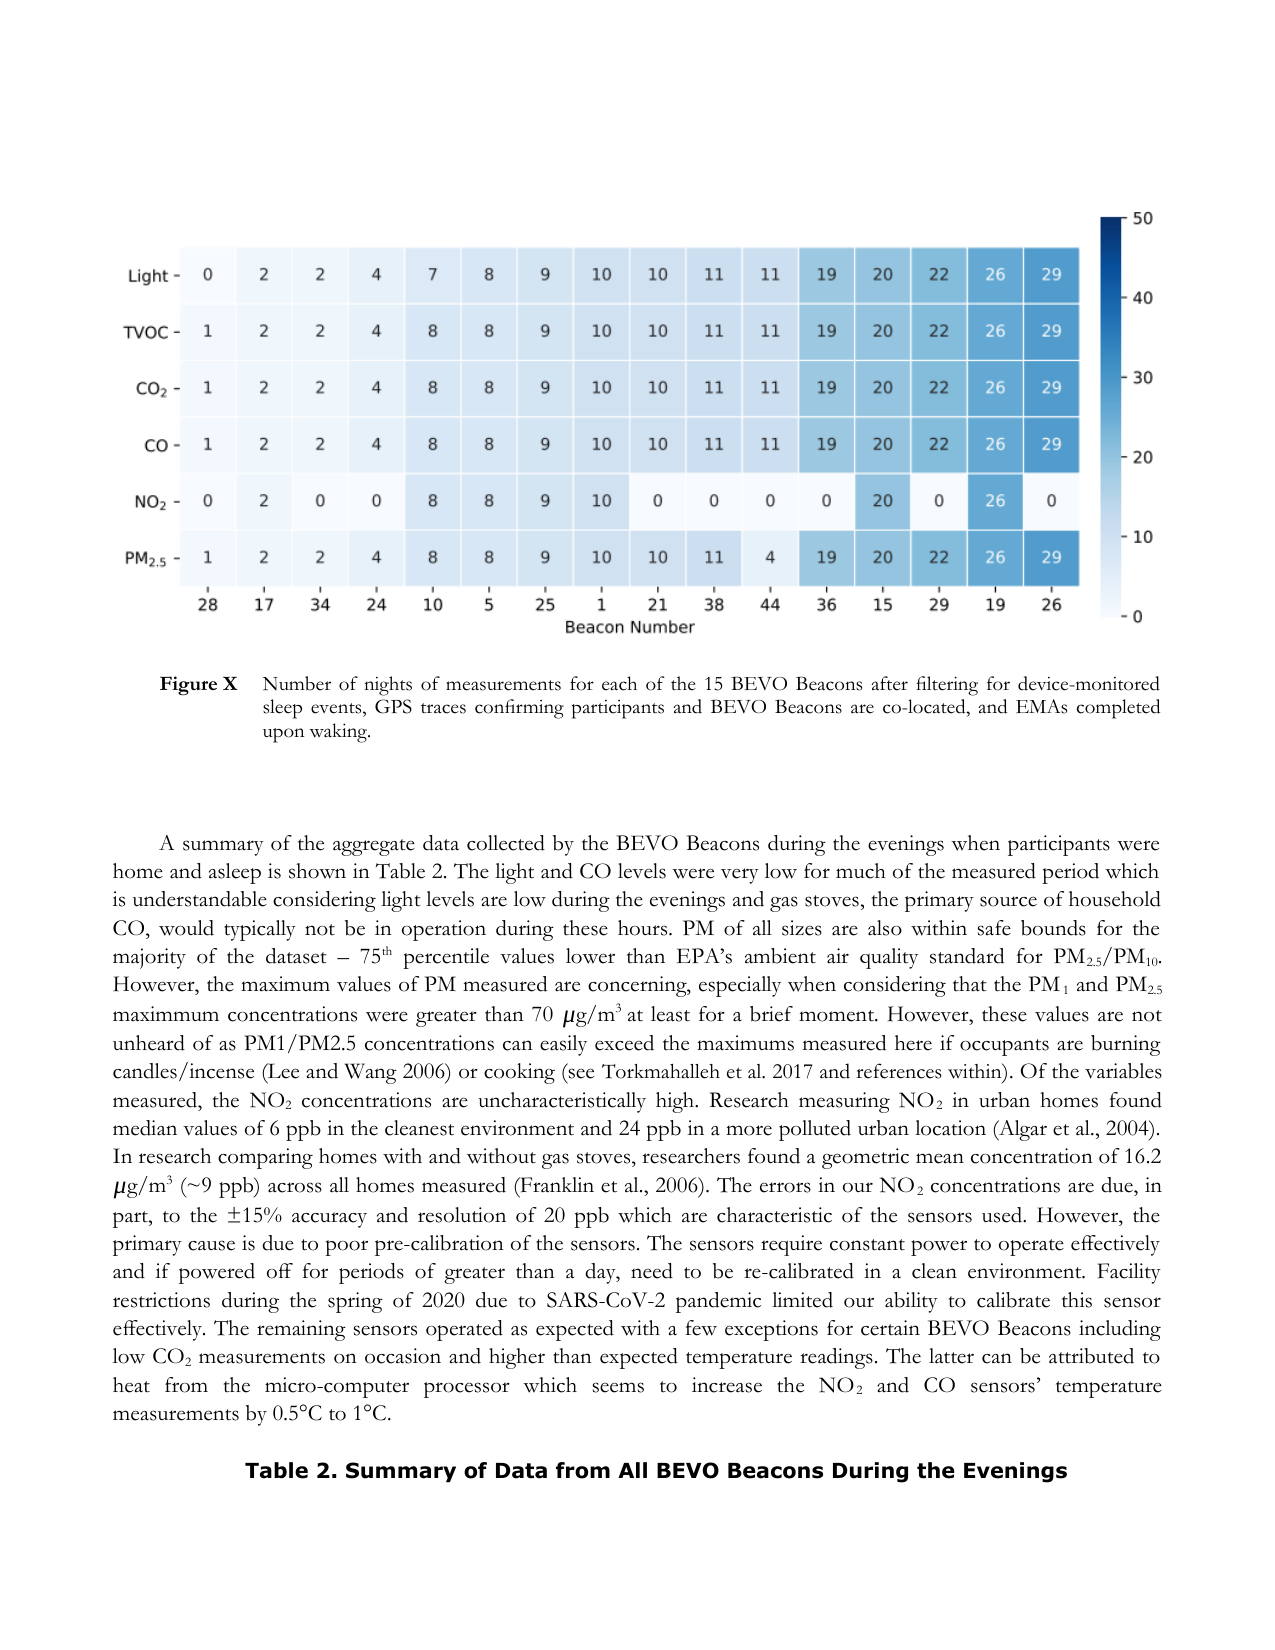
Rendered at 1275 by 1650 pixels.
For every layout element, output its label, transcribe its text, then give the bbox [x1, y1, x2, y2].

text A summary of the aggregate data collected by the BEVO Beacons during the evenings when participants were home and asleep is shown in Table 2. The light and CO levels were very low for much of the measured period which is understandable considering light levels are low during the evenings and gas stoves, the primary source of household CO, would typically not be in operation during these hours. PM of all sizes are also within safe bounds for the majority of the dataset – 75th percentile values lower than EPA’s ambient air quality standard for PM2.5/PM10. However, the maximum values of PM measured are concerning, especially when considering that the PM1 and PM2.5 maximmum concentrations were greater than 70 g/m3 at least for a brief moment. However, these values are not unheard of as PM1/PM2.5 concentrations can easily exceed the maximums measured here if occupants are burning candles/incense (Lee and Wang 2006) or cooking (see Torkmahalleh et al. 2017 and references within). Of the variables measured, the NO2 concentrations are uncharacteristically high. Research measuring NO2 in urban homes found median values of 6 ppb in the cleanest environment and 24 ppb in a more polluted urban location (Algar et al., 2004). In research comparing homes with and without gas stoves, researchers found a geometric mean concentration of 16.2 g/m3 (~9 ppb) across all homes measured (Franklin et al., 2006). The errors in our NO2 concentrations are due, in part, to the ±15% accuracy and resolution of 20 ppb which are characteristic of the sensors used. However, the primary cause is due to poor pre-calibration of the sensors. The sensors require constant power to operate effectively and if powered off for periods of greater than a day, need to be re-calibrated in a clean environment. Facility restrictions during the spring of 2020 due to SARS-CoV-2 pandemic limited our ability to calibrate this sensor effectively. The remaining sensors operated as expected with a few exceptions for certain BEVO Beacons including low CO2 measurements on occasion and higher than expected temperature readings. The latter can be attributed to heat from the micro-computer processor which seems to increase the NO2 and CO sensors’ temperature measurements by 0.5°C to 1°C. [112, 830, 1162, 1426]
text Figure X Number of nights of measurements for each of the 15 BEVO Beacons after filtering for device-monitored sleep events, GPS traces confirming participants and BEVO Beacons are co-located, and EMAs completed upon waking. [159, 673, 1162, 743]
title Table 2. Summary of Data from All BEVO Beacons During the Evenings [150, 1457, 1162, 1483]
